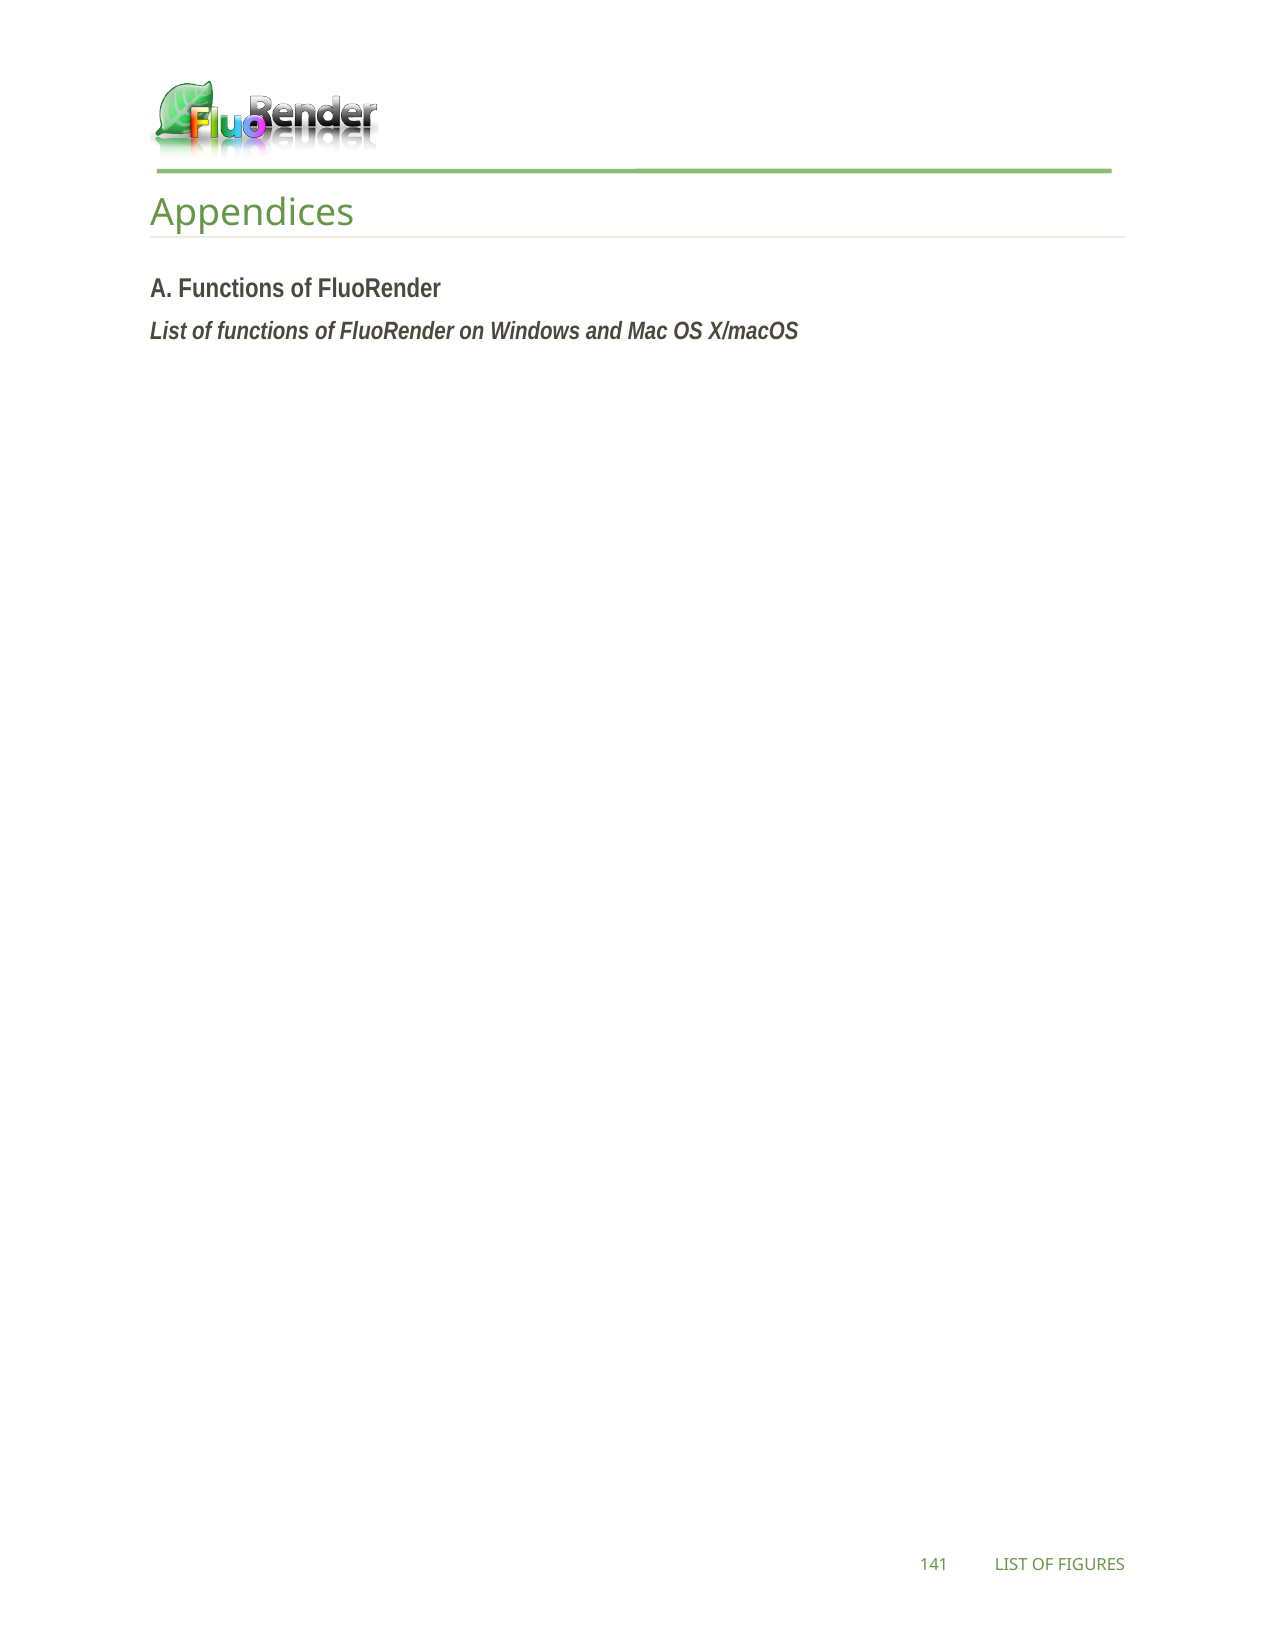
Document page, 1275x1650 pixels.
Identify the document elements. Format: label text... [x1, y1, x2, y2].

subtitle A. Functions of FluoRender [150, 272, 1125, 303]
subtitle List of functions of FluoRender on Windows and Mac OS X/macOS [150, 316, 1125, 344]
picture [150, 75, 379, 162]
subtitle Appendices [150, 185, 1125, 236]
